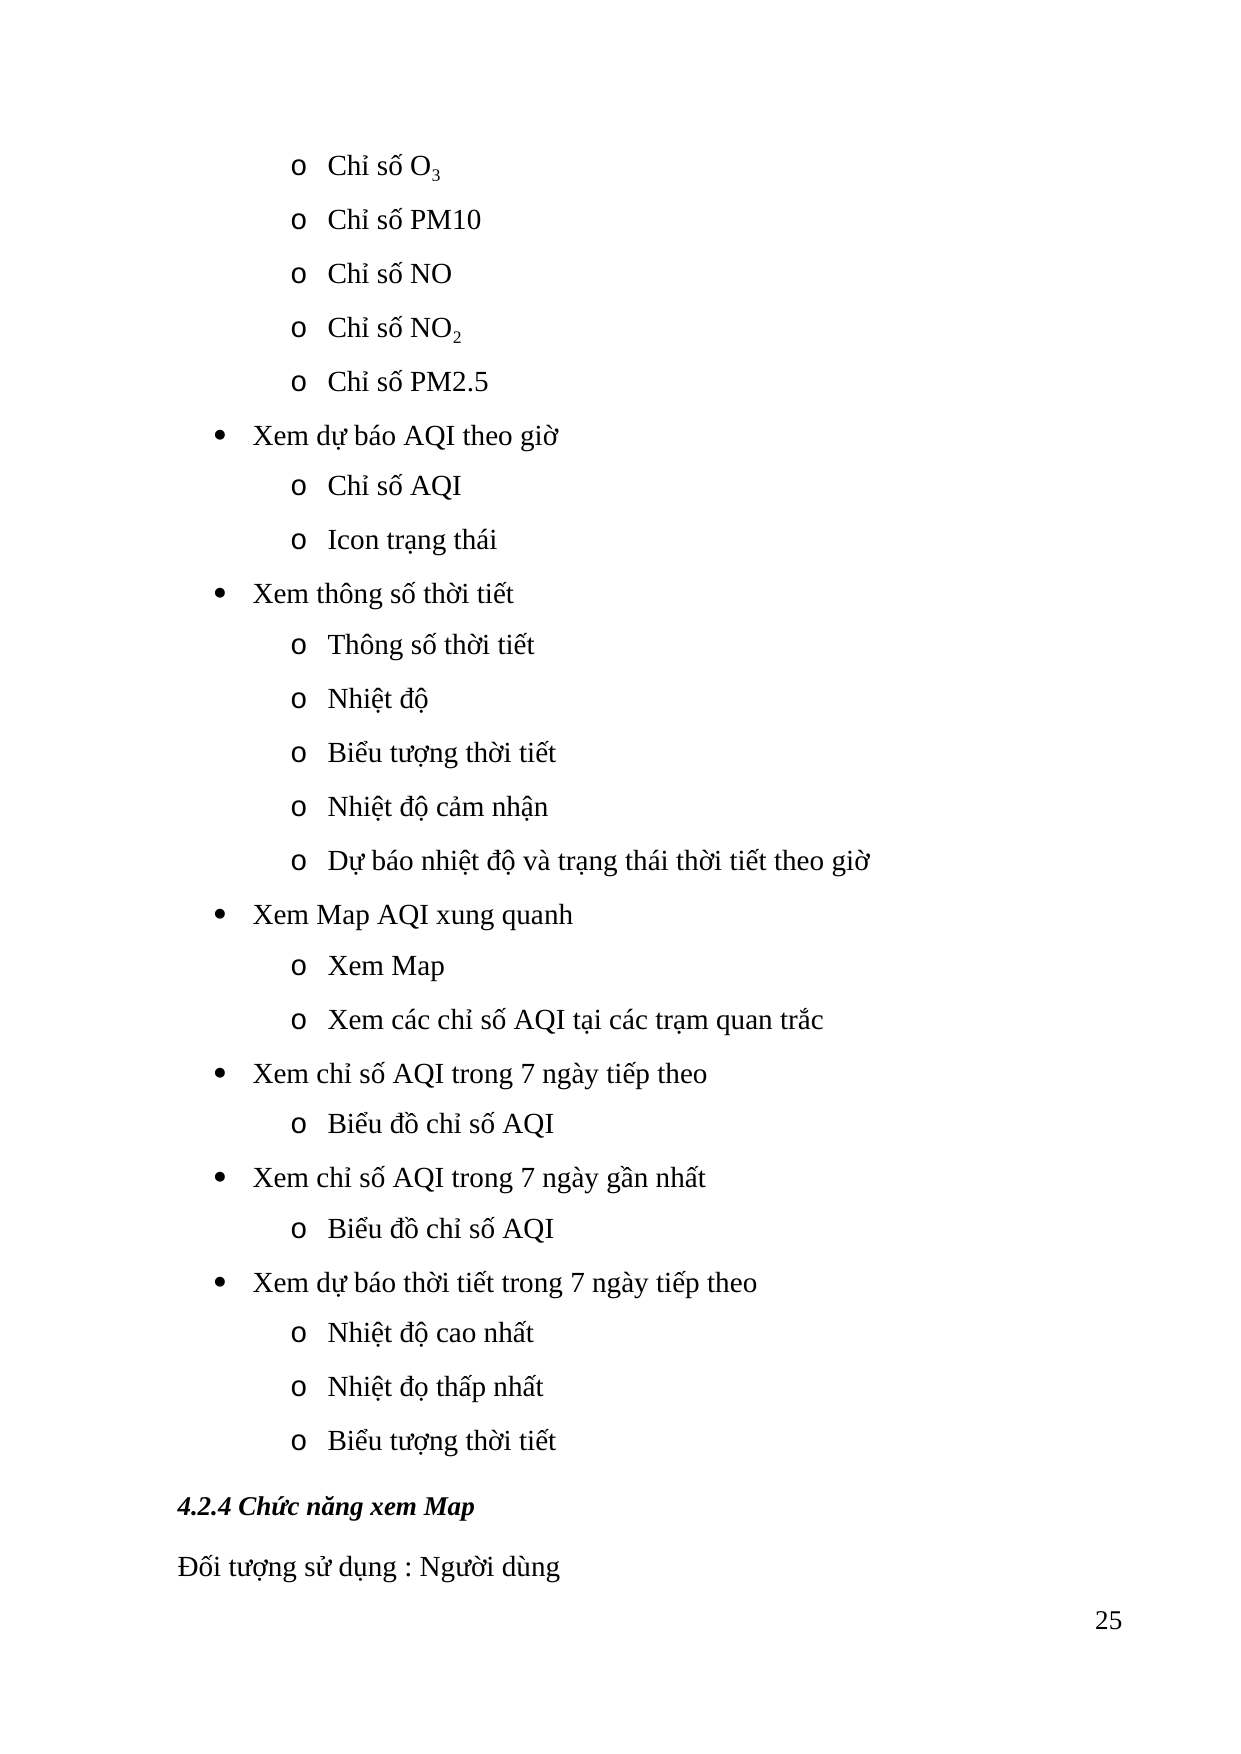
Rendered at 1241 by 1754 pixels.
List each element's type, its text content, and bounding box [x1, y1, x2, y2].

list Xem thông số thời tiết [215, 577, 1122, 610]
list Chỉ số PM2.5 [290, 364, 1122, 400]
list Chỉ số NO [290, 256, 1122, 292]
list Chỉ số NO₂ [290, 310, 1122, 346]
list Nhiệt đọ thấp nhất [290, 1369, 1122, 1405]
list Nhiệt độ [290, 681, 1122, 717]
list Xem chỉ số AQI trong 7 ngày tiếp theo [215, 1056, 1122, 1089]
text Đối tượng sử dụng : Người dùng [177, 1549, 1122, 1583]
list Xem các chỉ số AQI tại các trạm quan trắc [290, 1002, 1122, 1038]
list Biểu tượng thời tiết [290, 735, 1122, 771]
list Icon trạng thái [290, 522, 1122, 558]
list Xem dự báo AQI theo giờ [215, 418, 1122, 452]
list Chỉ số AQI [290, 468, 1122, 504]
list Chỉ số PM10 [290, 202, 1122, 238]
list Biểu đồ chỉ số AQI [290, 1106, 1122, 1142]
list Xem Map [290, 948, 1122, 984]
list Dự báo nhiệt độ và trạng thái thời tiết theo giờ [290, 843, 1122, 879]
list Xem dự báo thời tiết trong 7 ngày tiếp theo [215, 1265, 1122, 1298]
list Chỉ số O₃ [290, 148, 1122, 184]
list Nhiệt độ cảm nhận [290, 789, 1122, 825]
list Thông số thời tiết [290, 627, 1122, 663]
list Xem Map AQI xung quanh [215, 897, 1122, 931]
list Nhiệt độ cao nhất [290, 1315, 1122, 1351]
list Xem chỉ số AQI trong 7 ngày gần nhất [215, 1160, 1122, 1194]
list Biểu tượng thời tiết [290, 1423, 1122, 1459]
list Biểu đồ chỉ số AQI [290, 1211, 1122, 1247]
subtitle 4.2.4 Chức năng xem Map [177, 1490, 1122, 1521]
